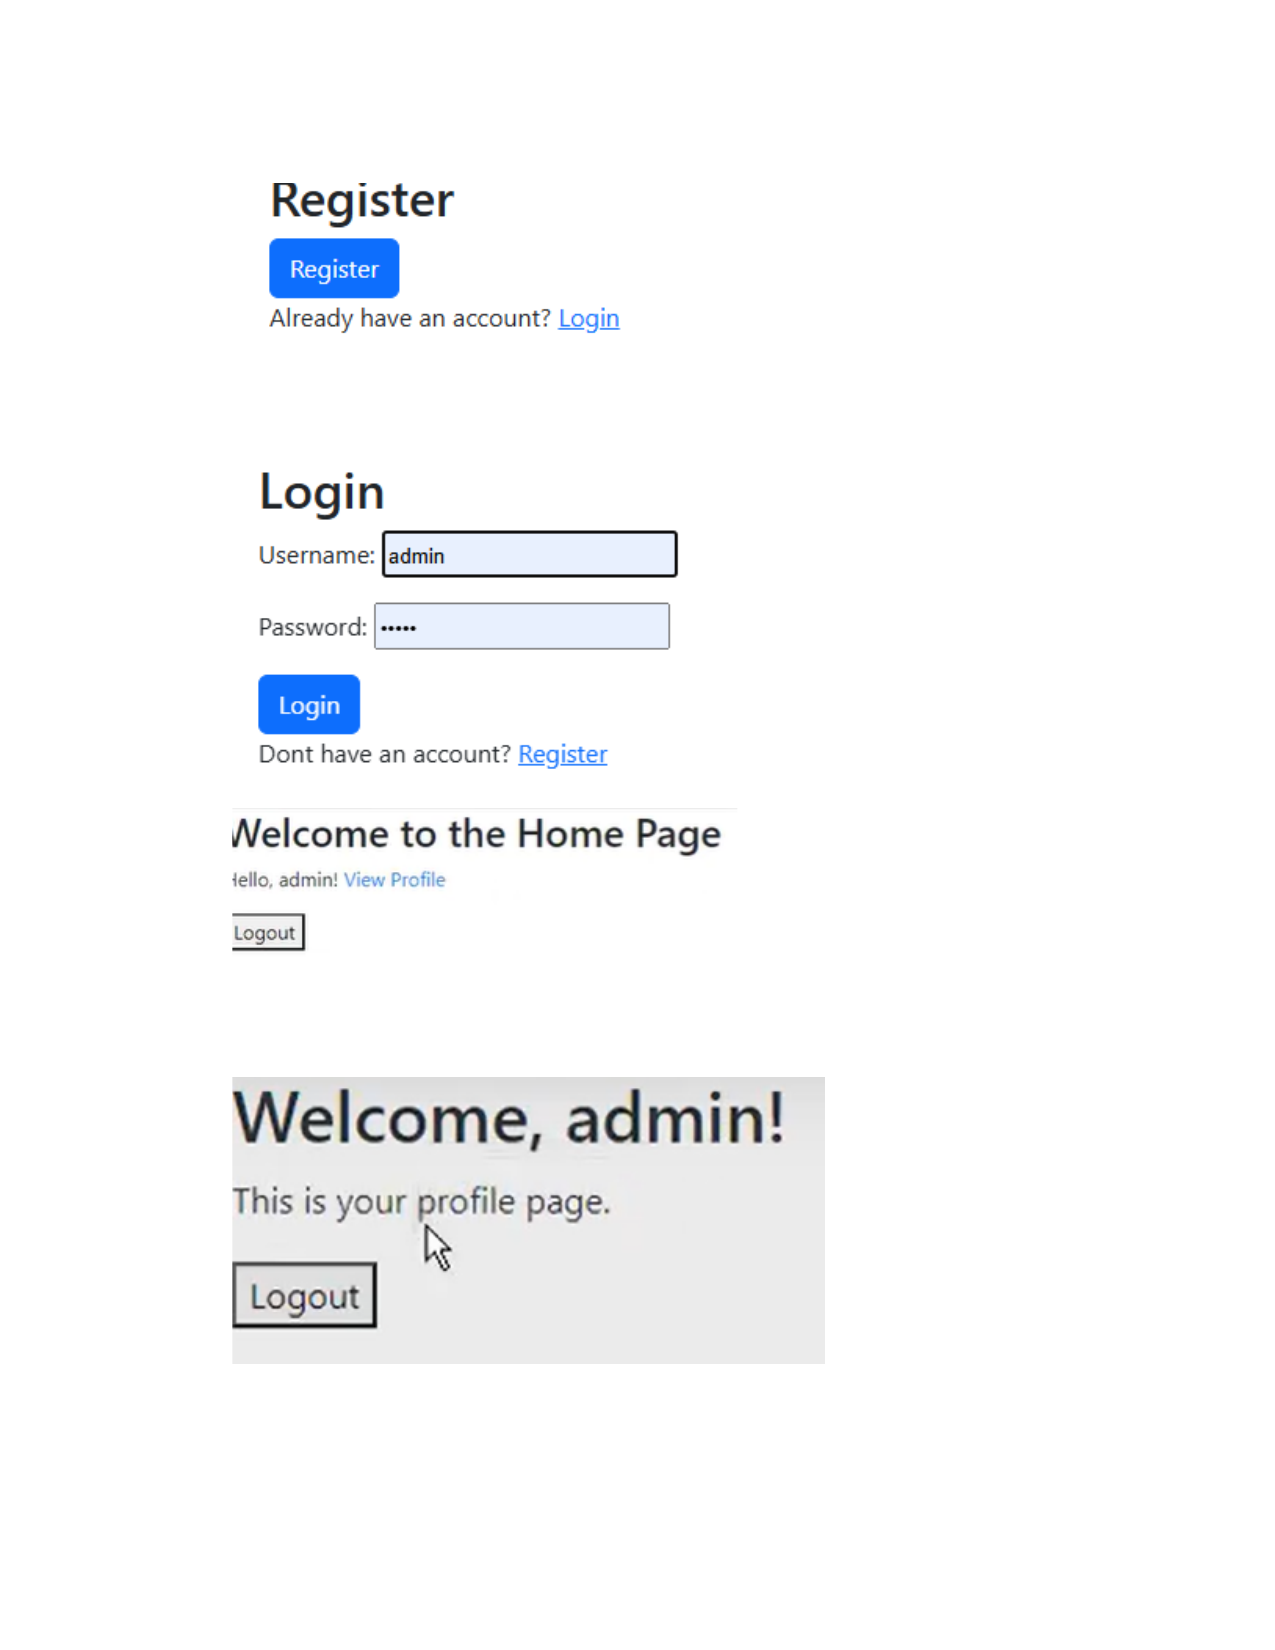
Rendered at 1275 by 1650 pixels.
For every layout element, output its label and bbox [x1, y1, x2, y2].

picture [232, 465, 819, 805]
picture [232, 183, 702, 363]
picture [232, 1077, 825, 1364]
picture [232, 808, 738, 975]
